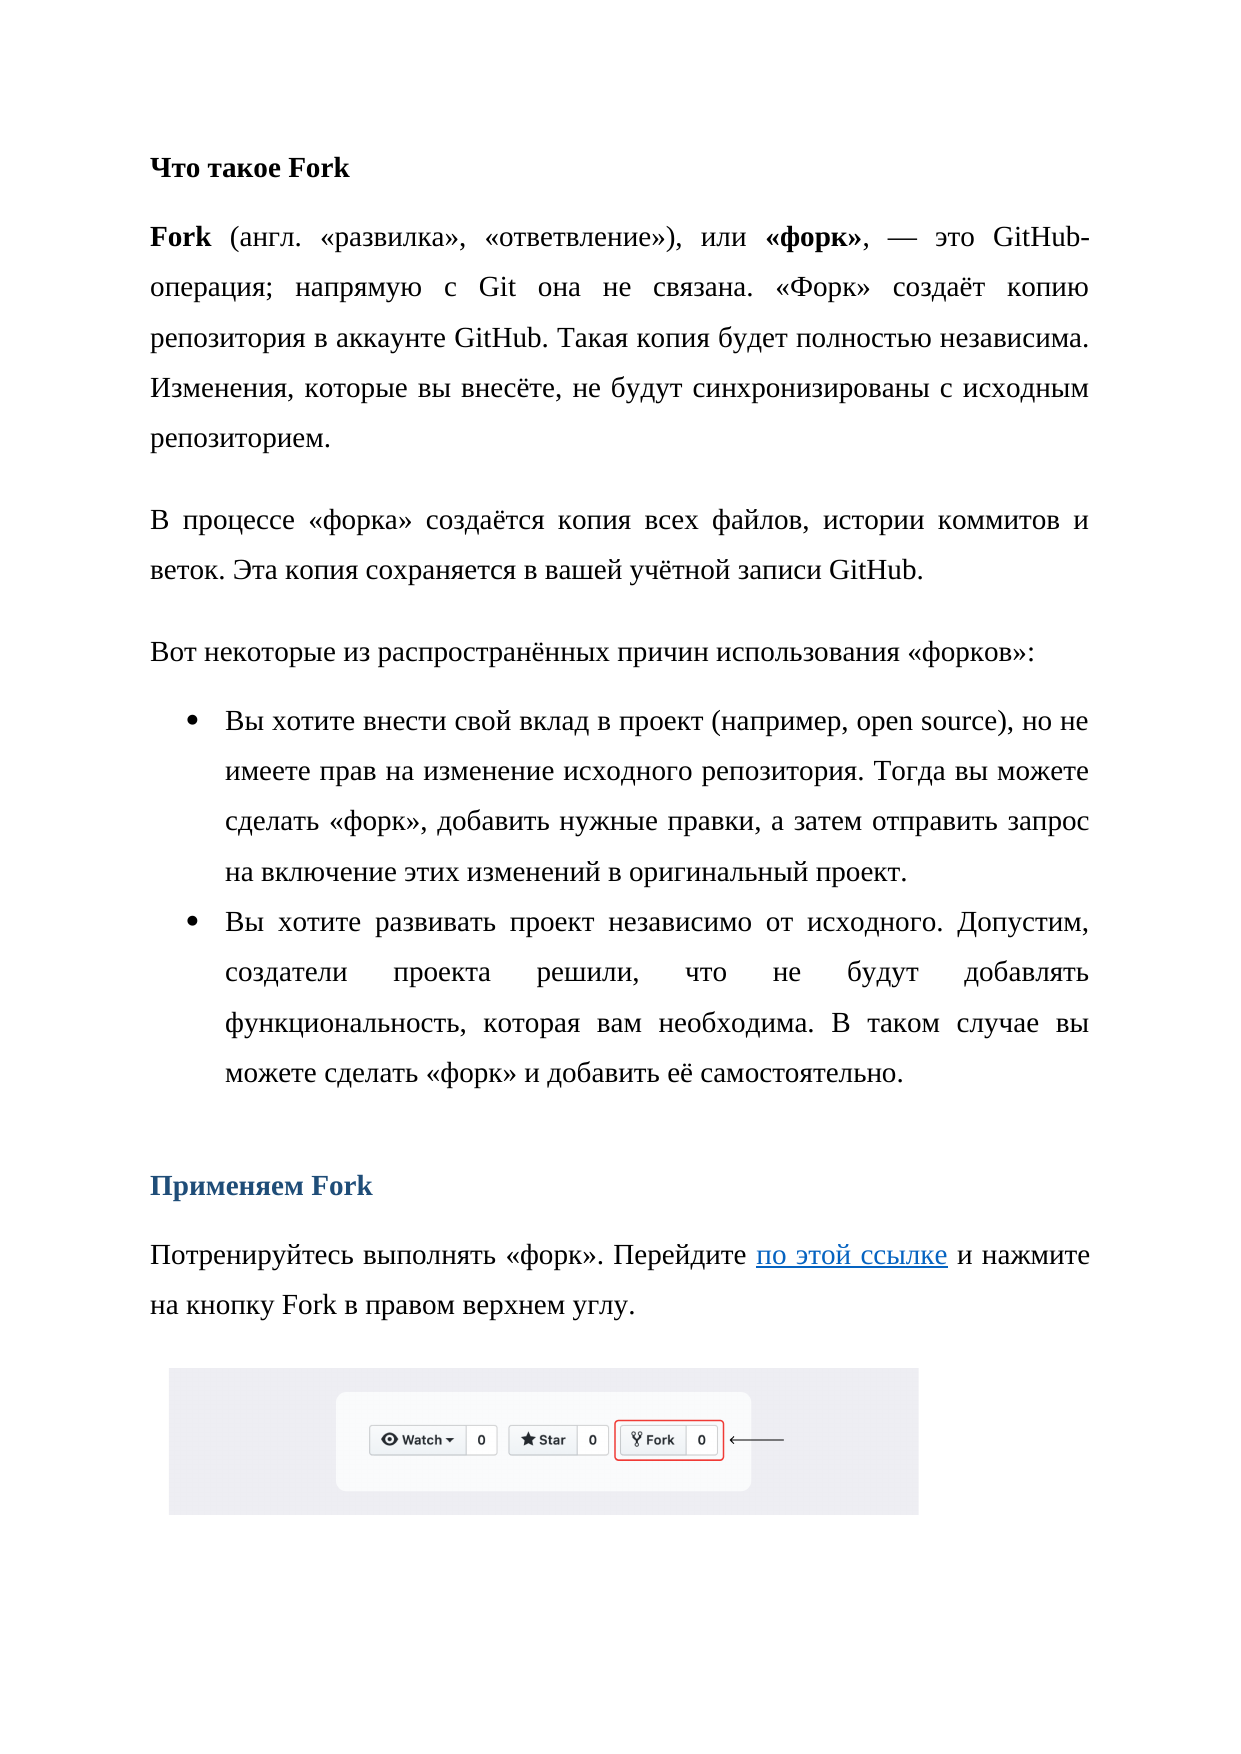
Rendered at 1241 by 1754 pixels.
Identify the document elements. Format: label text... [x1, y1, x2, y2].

text Fork (англ. «развилка», «ответвление»), или «форк», — это GitHub-операция; напрямую с Git она не связана. «Форк» создаёт копию репозитория в аккаунте GitHub. Такая копия будет полностью независима. Изменения, которые вы внесёте, не будут синхронизированы с исходным репозиторием. [150, 219, 1090, 454]
subtitle Что такое Fork [150, 150, 1090, 183]
text Вот некоторые из распространённых причин использования «форков»: [150, 634, 1090, 667]
subtitle Применяем Fork [150, 1168, 1090, 1202]
text В процессе «форка» создаётся копия всех файлов, истории коммитов и веток. Эта копия сохраняется в вашей учётной записи GitHub. [150, 502, 1090, 586]
list Вы хотите развивать проект независимо от исходного. Допустим, создатели проекта решили, что не будут добавлять функциональность, которая вам необходима. В таком случае вы можете сделать «форк» и добавить её самостоятельно. [187, 904, 1090, 1089]
list Вы хотите внести свой вклад в проект (например, open source), но не имеете прав на изменение исходного репозитория. Тогда вы можете сделать «форк», добавить нужные правки, а затем отправить запрос на включение этих изменений в оригинальный проект. [187, 703, 1090, 887]
text Потренируйтесь выполнять «форк». Перейдите по этой ссылке и нажмите на кнопку Fork в правом верхнем углу. [150, 1237, 1090, 1321]
